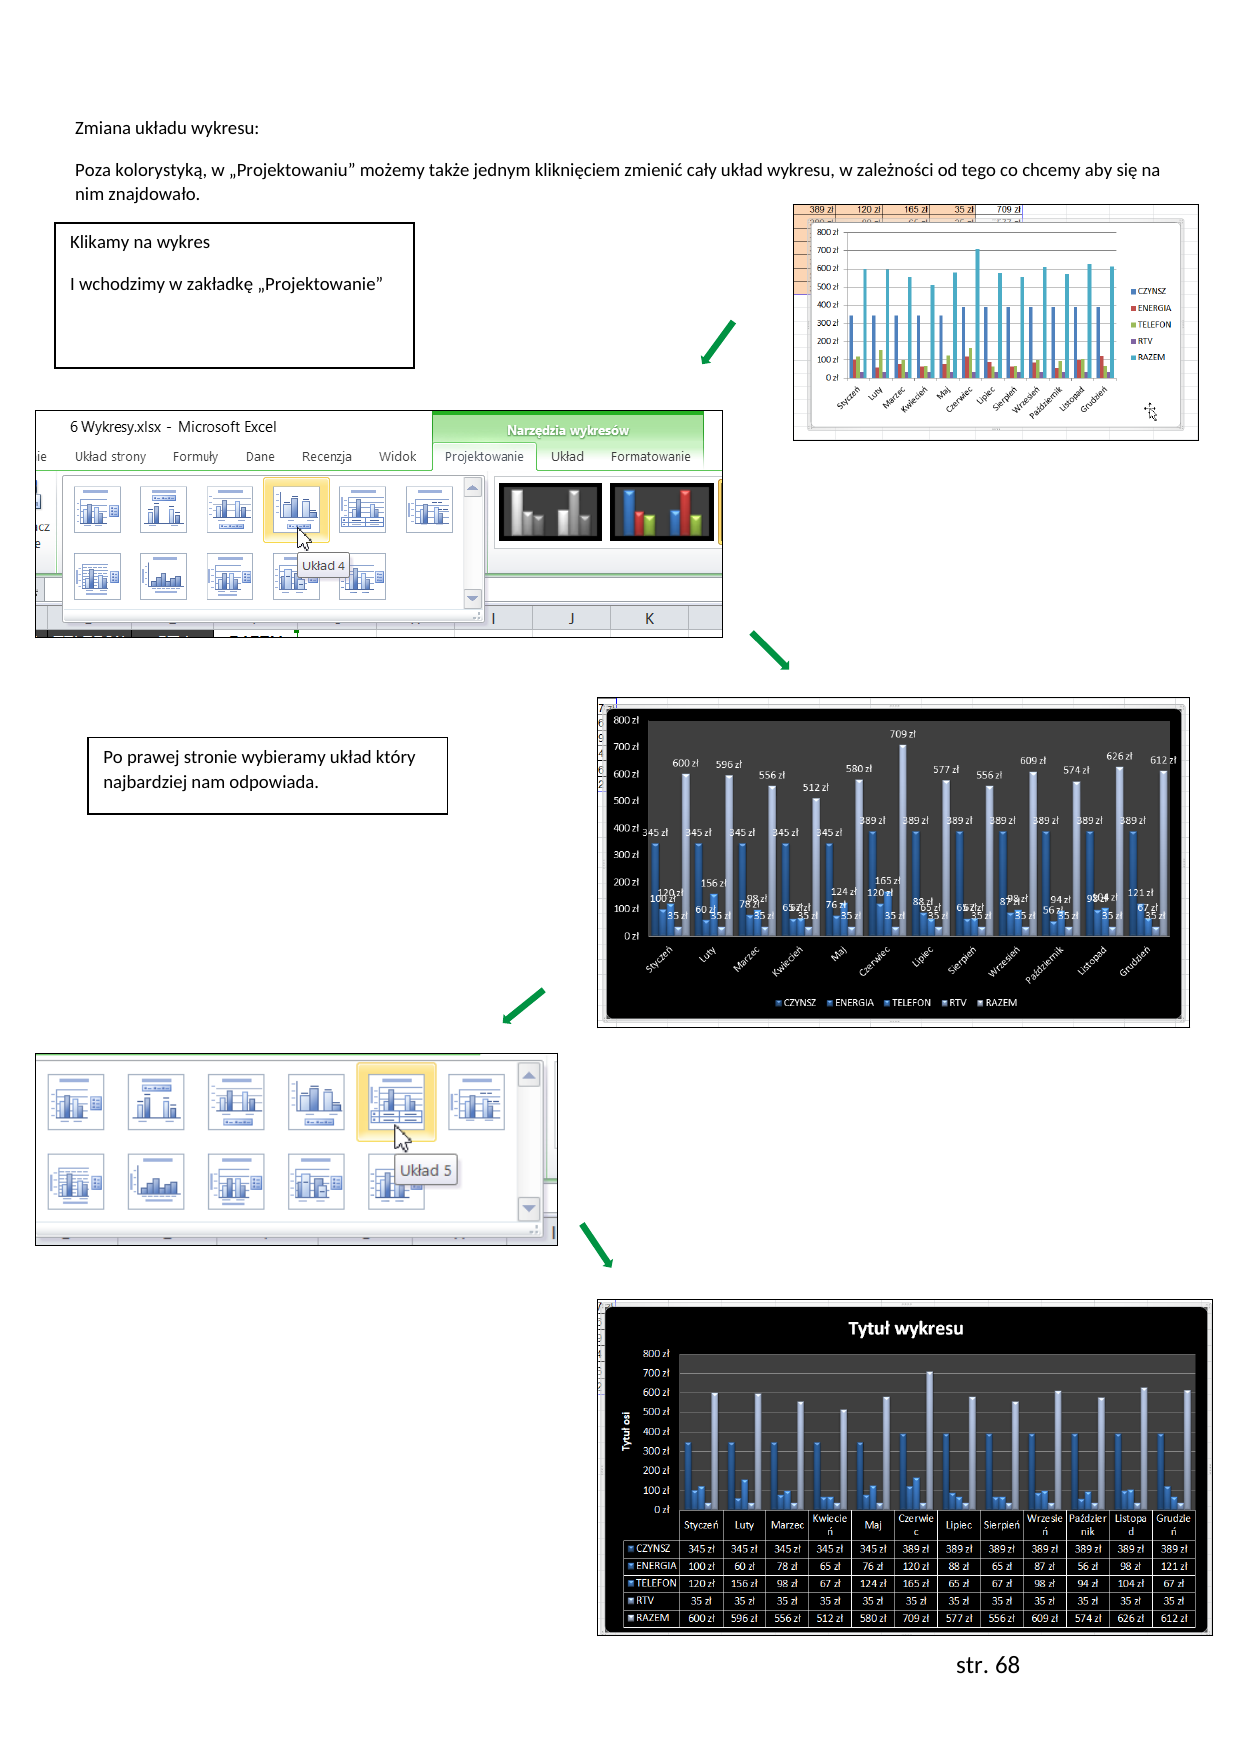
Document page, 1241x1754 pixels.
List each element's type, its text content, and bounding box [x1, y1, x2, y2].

picture [794, 205, 1198, 440]
text Zmiana układu wykresu: [75, 116, 1165, 139]
picture [598, 698, 1189, 1027]
picture [36, 1054, 557, 1245]
picture [36, 411, 722, 637]
picture [598, 1300, 1212, 1635]
